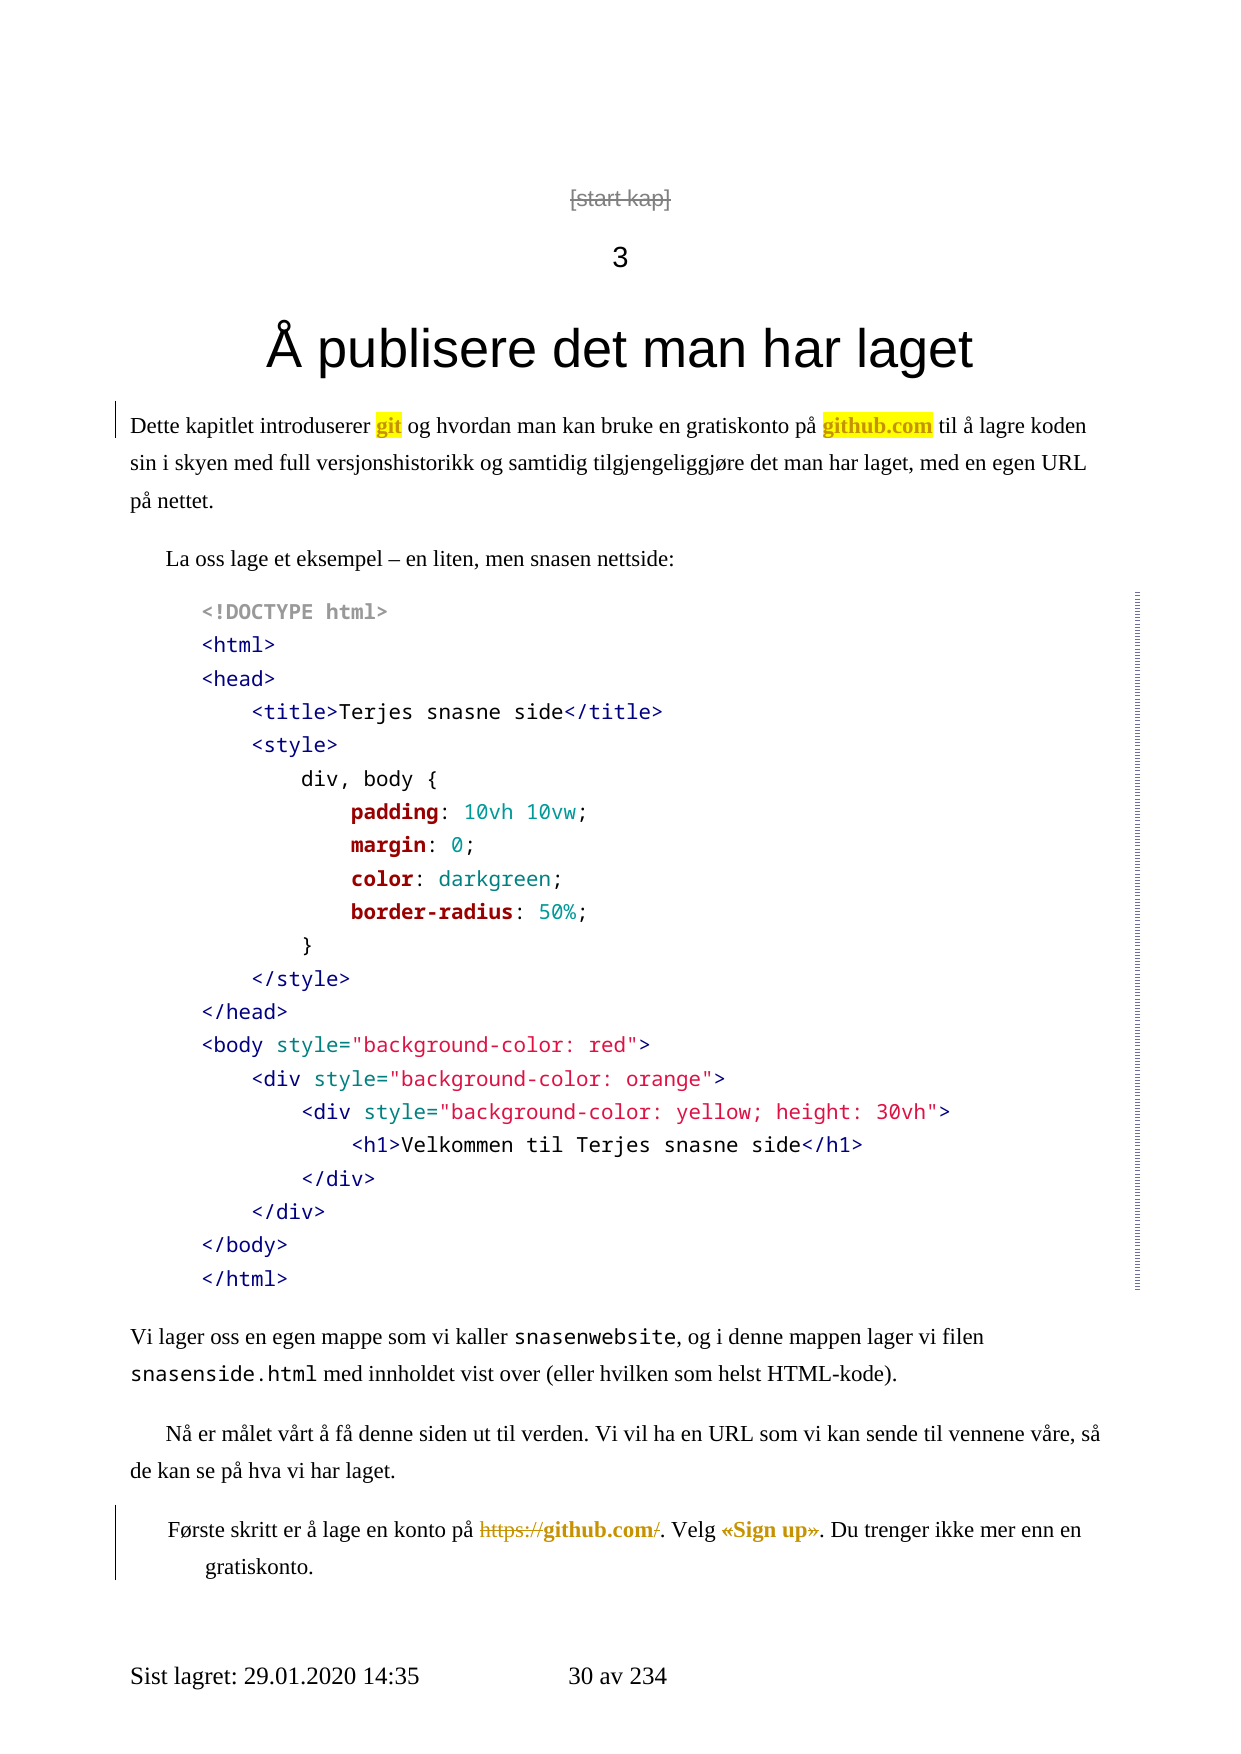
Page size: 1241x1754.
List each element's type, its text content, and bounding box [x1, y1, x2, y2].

text Vi lager oss en egen mappe som vi kaller snasenwebsite, og i denne mappen lager vi filen snasenside.html med innholdet vist over (eller hvilken som helst HTML-kode). [130, 1313, 1110, 1388]
text Nå er målet vårt å få denne siden ut til verden. Vi vil ha en URL som vi kan sende til vennene våre, så de kan se på hva vi har laget. [130, 1409, 1110, 1484]
text Første skritt er å lage en konto på github.com. Velg Sign up. Du trenger ikke mer enn en gratiskonto. [167, 1505, 1110, 1580]
text 3 [130, 240, 1110, 274]
text [start kap] [130, 185, 1110, 212]
text Dette kapitlet introduserer git og hvordan man kan bruke en gratiskonto på github.com til å lagre koden sin i skyen med full versjonshistorikk og samtidig tilgjengeliggjøre det man har laget, med en egen URL på nettet. [130, 401, 1110, 513]
text La oss lage et eksempel – en liten, men snasen nettside: [130, 534, 1110, 571]
text <!DOCTYPE html> <html> <head> <title>Terjes snasne side</title> <style> div, body { padding: 10vh 10vw; margin: 0; color: darkgreen; border-radius: 50%; } </style> </head> <body style="background-color: red"> <div style="background-color: orange"> <div style="background-color: yellow; height: 30vh"> <h1>Velkommen til Terjes snasne side</h1> </div> </div> </body> </html> [201, 592, 1140, 1292]
text Å publisere det man har laget [130, 316, 1110, 379]
